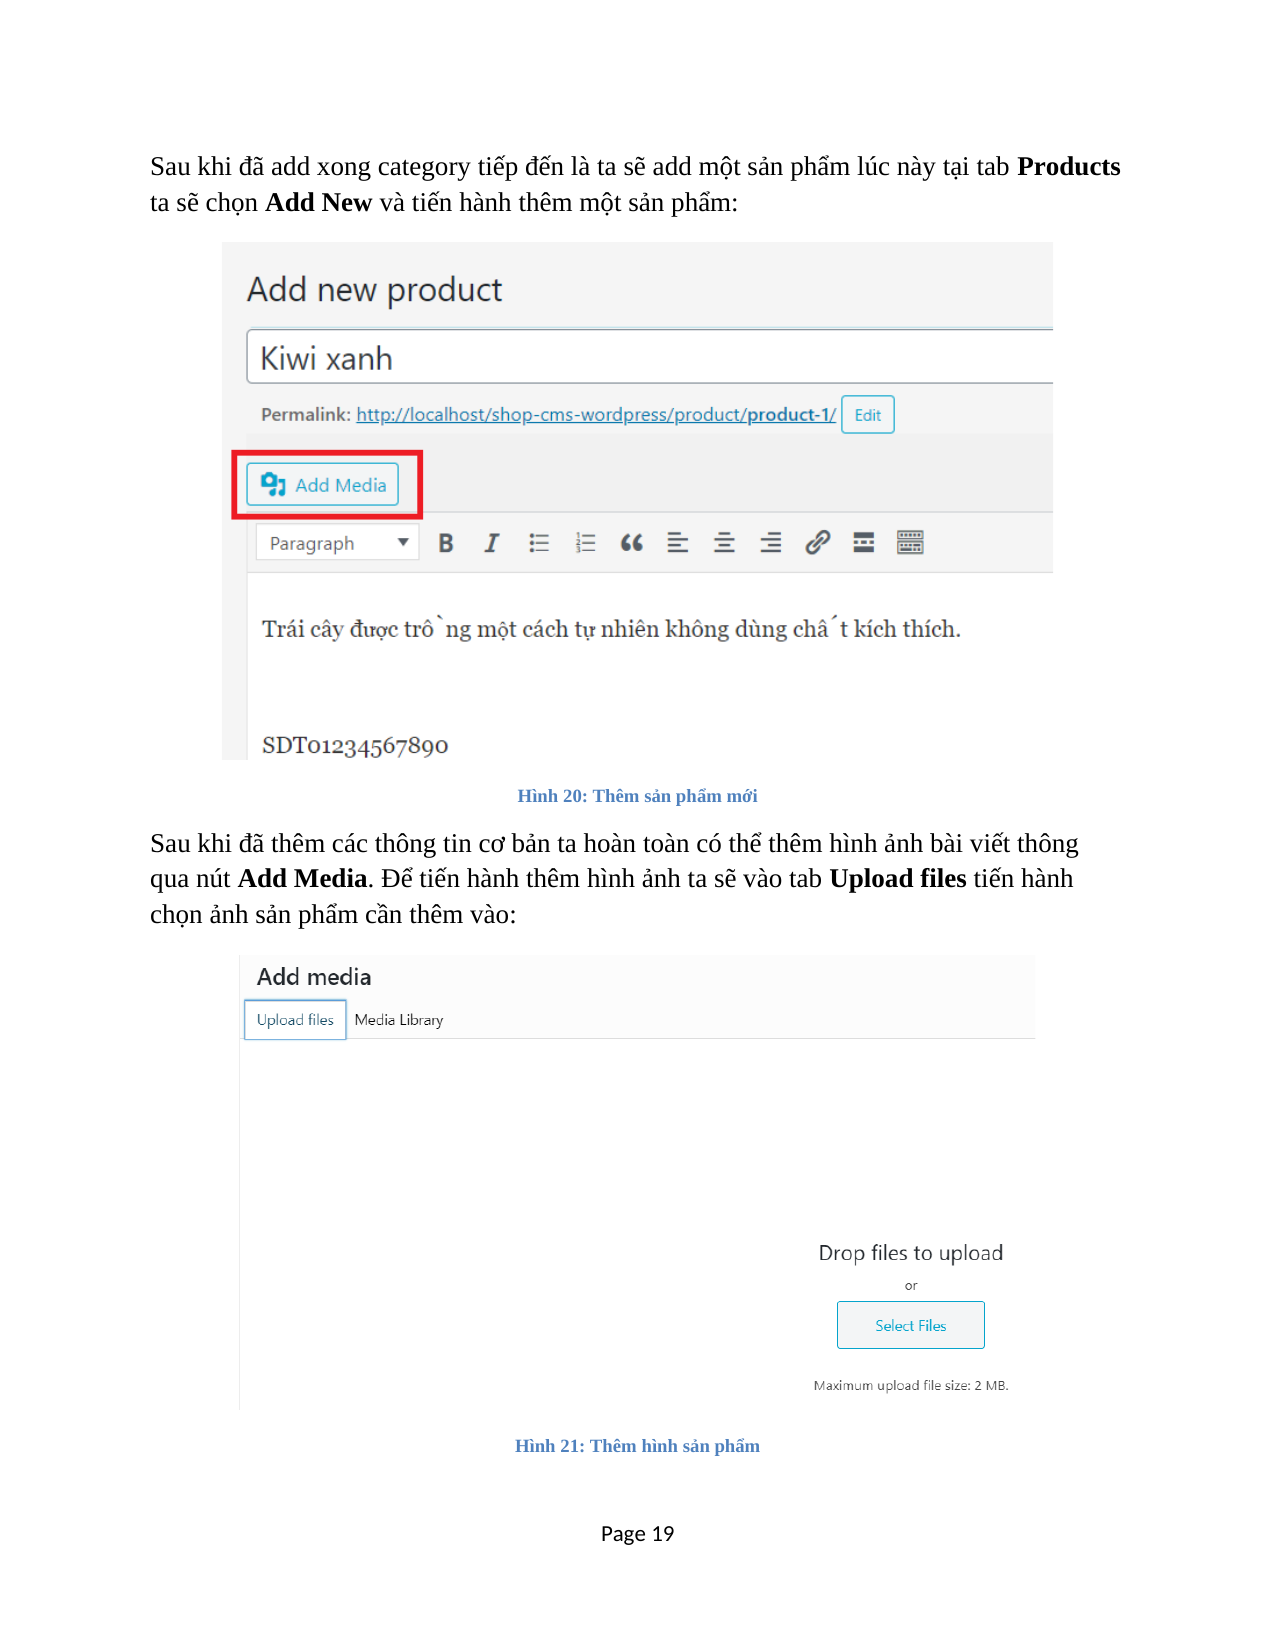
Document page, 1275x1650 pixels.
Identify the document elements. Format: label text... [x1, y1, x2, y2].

text Sau khi đã add xong category tiếp đến là ta sẽ add một sản phẩm lúc này tại tab Products ta sẽ chọn Add New và tiến hành thêm một sản phẩm: [150, 150, 1125, 217]
text Sau khi đã thêm các thông tin cơ bản ta hoàn toàn có thể thêm hình ảnh bài viết thông qua nút Add Media. Để tiến hành thêm hình ảnh ta sẽ vào tab Upload files tiến hành chọn ảnh sản phẩm cần thêm vào: [150, 827, 1125, 929]
text Hình 20: Thêm sản phẩm mới [150, 784, 1125, 806]
picture [221, 242, 1054, 760]
text Hình 21: Thêm hình sản phẩm [150, 1434, 1125, 1456]
picture [239, 955, 1036, 1410]
